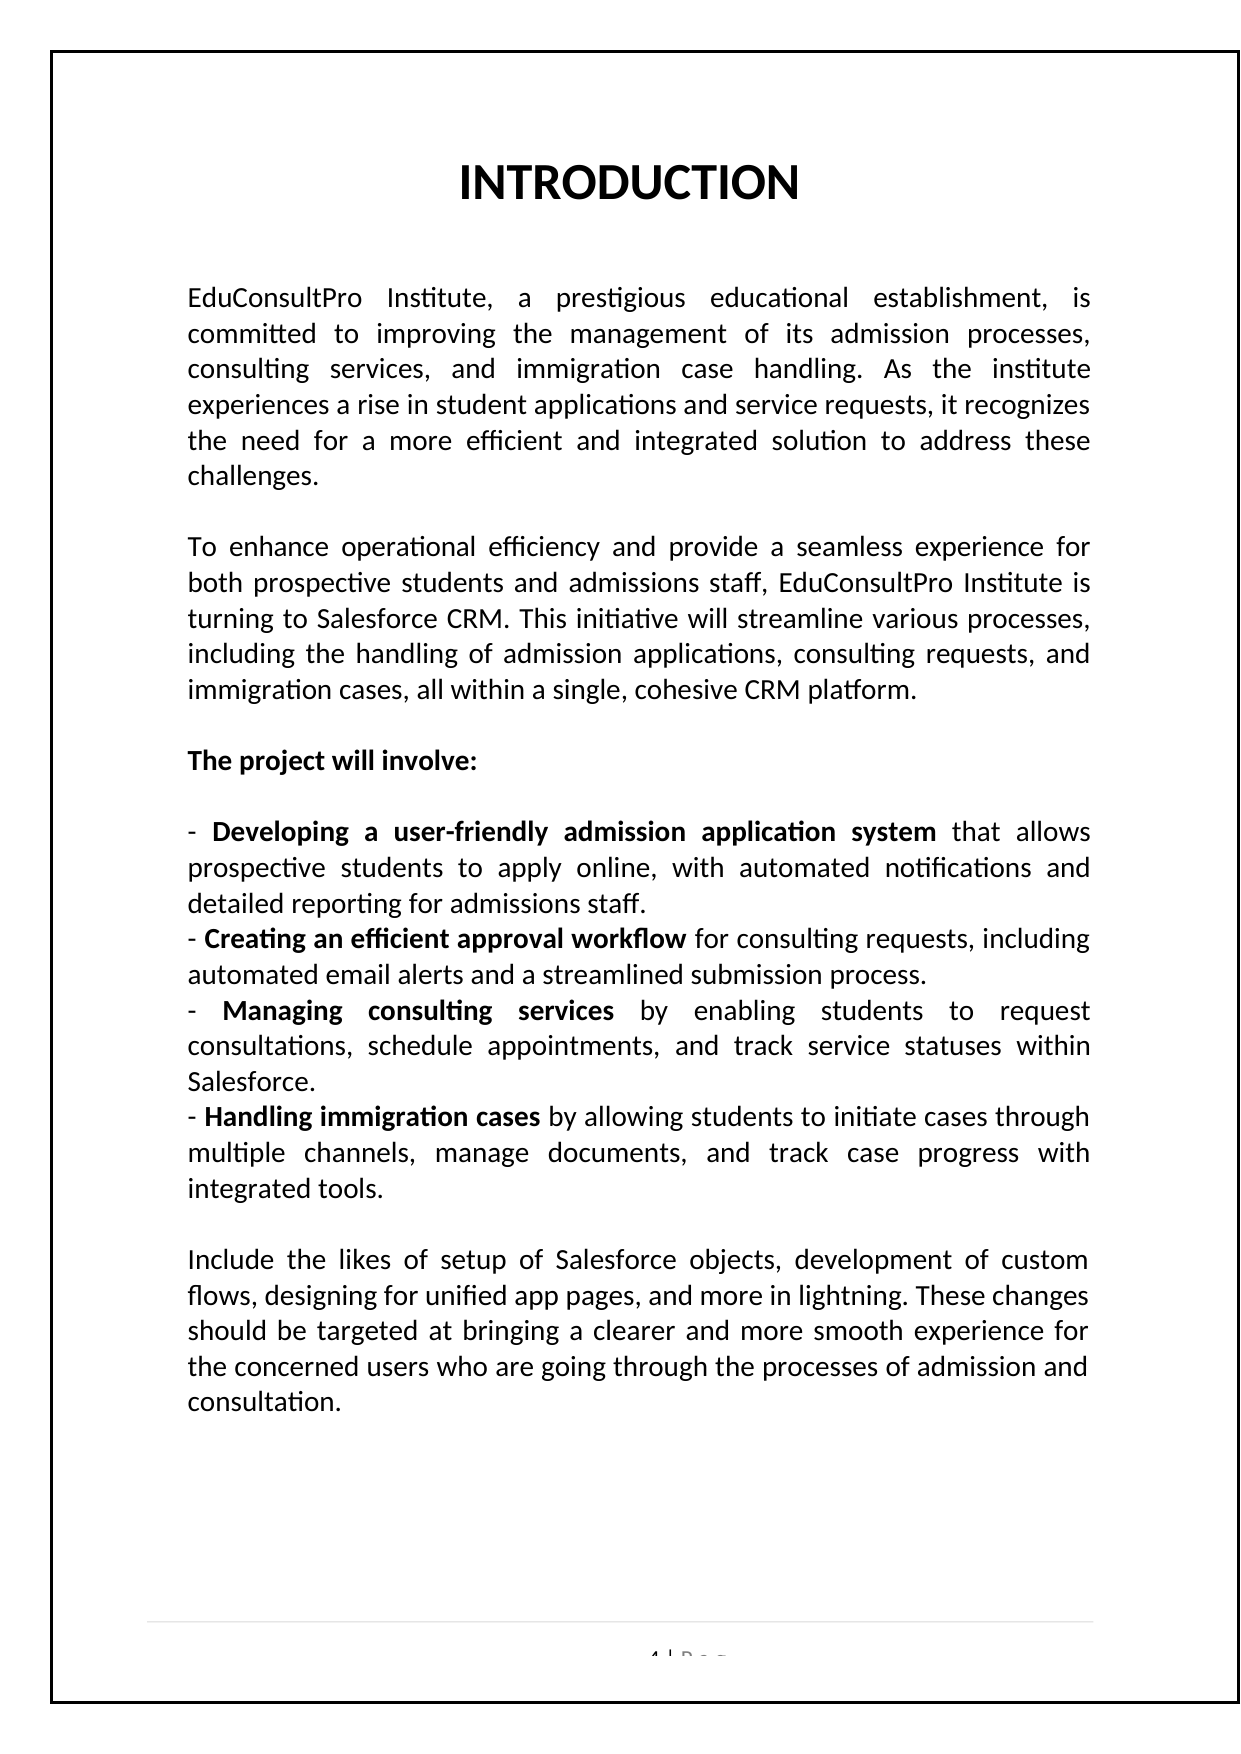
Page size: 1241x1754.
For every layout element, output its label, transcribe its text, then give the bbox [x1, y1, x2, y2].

text To enhance operational efficiency and provide a seamless experience for both prospective students and admissions staff, EduConsultPro Institute is turning to Salesforce CRM. This initiative will streamline various processes, including the handling of admission applications, consulting requests, and immigration cases, all within a single, cohesive CRM platform. [187, 528, 1091, 707]
text The project will involve: [187, 742, 1237, 778]
subtitle INTRODUCTION [458, 150, 1237, 212]
list Developing a user-friendly admission application system that allows prospective students to apply online, with automated notifications and detailed reporting for admissions staff. [187, 813, 1091, 920]
list Managing consulting services by enabling students to request consultations, schedule appointments, and track service statuses within Salesforce. [187, 992, 1091, 1098]
list Creating an efficient approval workflow for consulting requests, including automated email alerts and a streamlined submission process. [187, 920, 1090, 992]
list Handling immigration cases by allowing students to initiate cases through multiple channels, manage documents, and track case progress with integrated tools. [187, 1098, 1091, 1205]
text EduConsultPro Institute, a prestigious educational establishment, is committed to improving the management of its admission processes, consulting services, and immigration case handling. As the institute experiences a rise in student applications and service requests, it recognizes the need for a more efficient and integrated solution to address these challenges. [187, 279, 1091, 493]
text Include the likes of setup of Salesforce objects, development of custom flows, designing for unified app pages, and more in lightning. These changes should be targeted at bringing a clearer and more smooth experience for the concerned users who are going through the processes of admission and consultation. [187, 1241, 1090, 1419]
